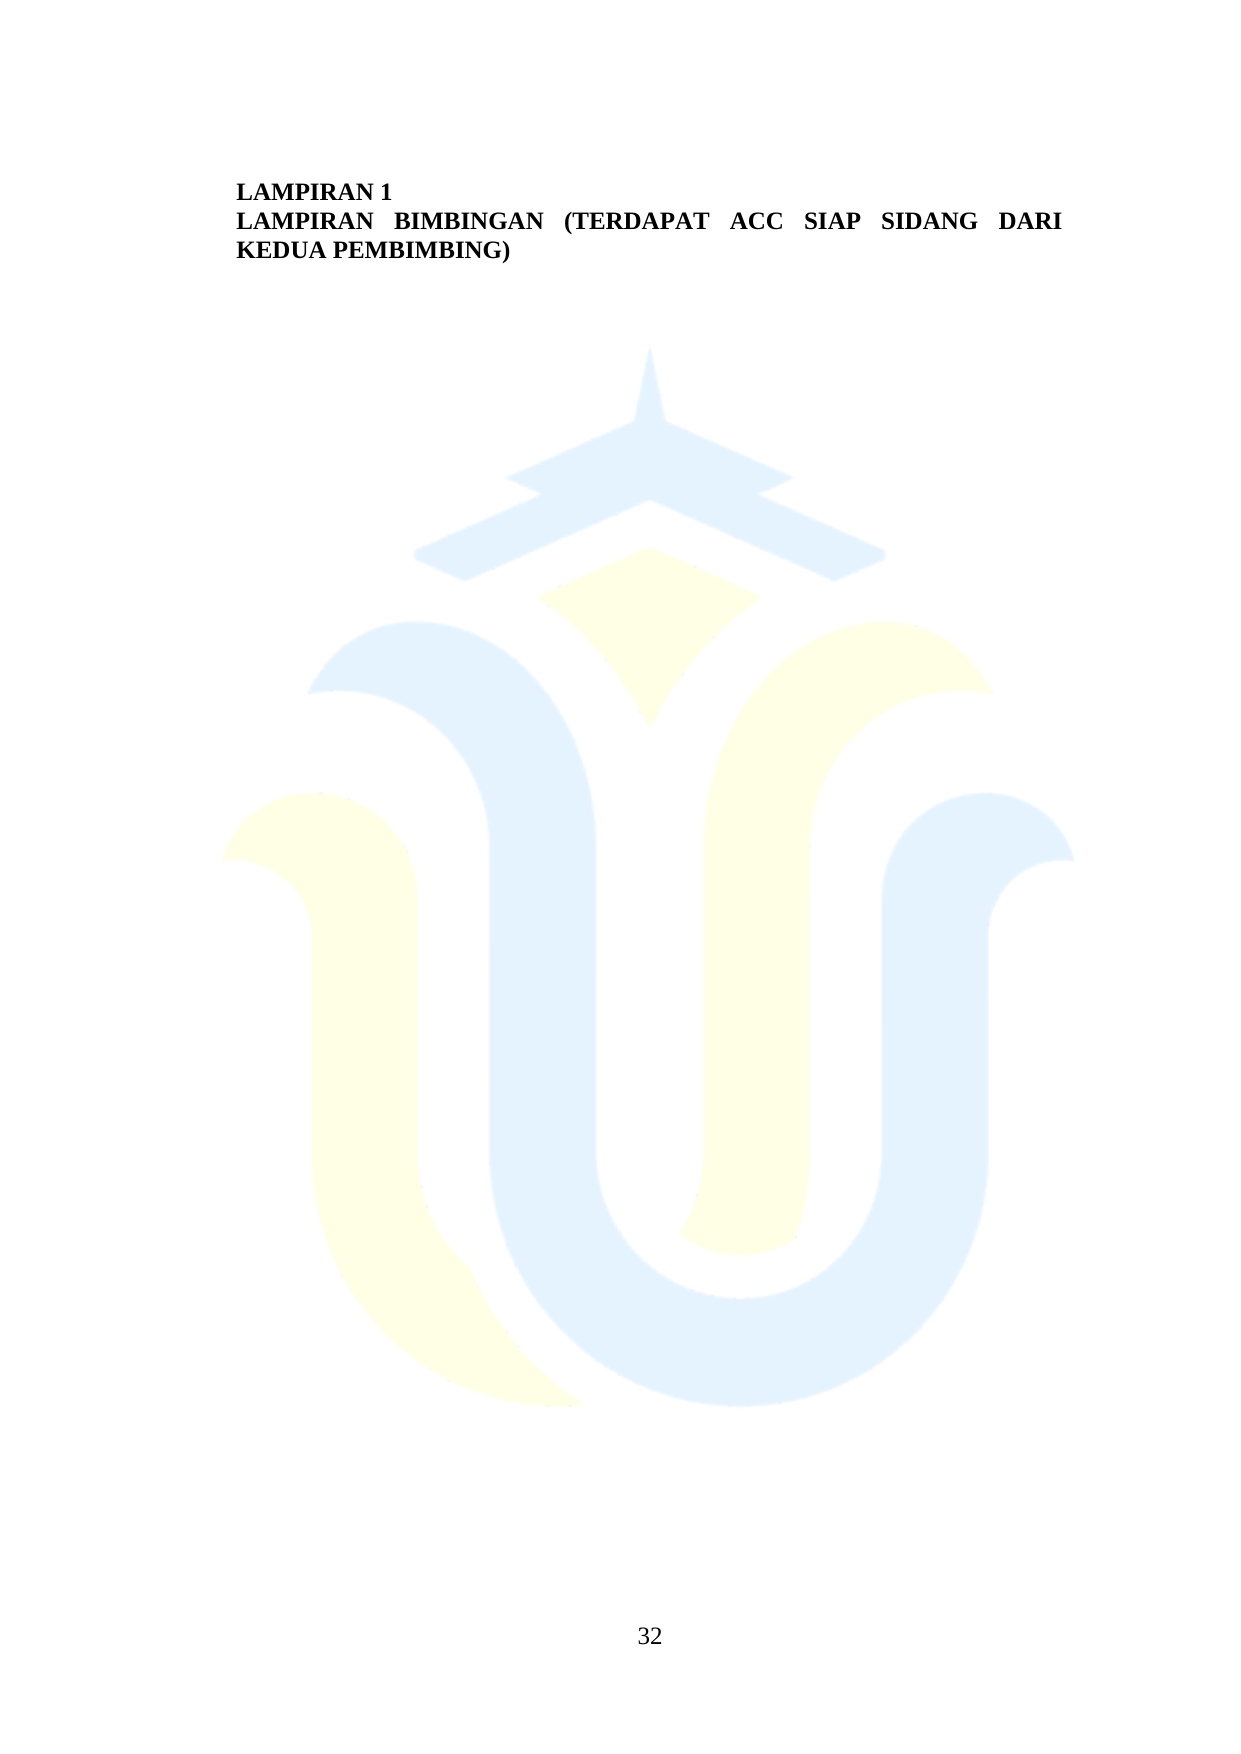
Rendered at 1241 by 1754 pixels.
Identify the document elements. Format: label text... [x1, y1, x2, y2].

text LAMPIRAN BIMBINGAN (TERDAPAT ACC SIAP SIDANG DARI KEDUA PEMBIMBING) [236, 206, 1063, 263]
subtitle LAMPIRAN 1 [236, 177, 1063, 206]
